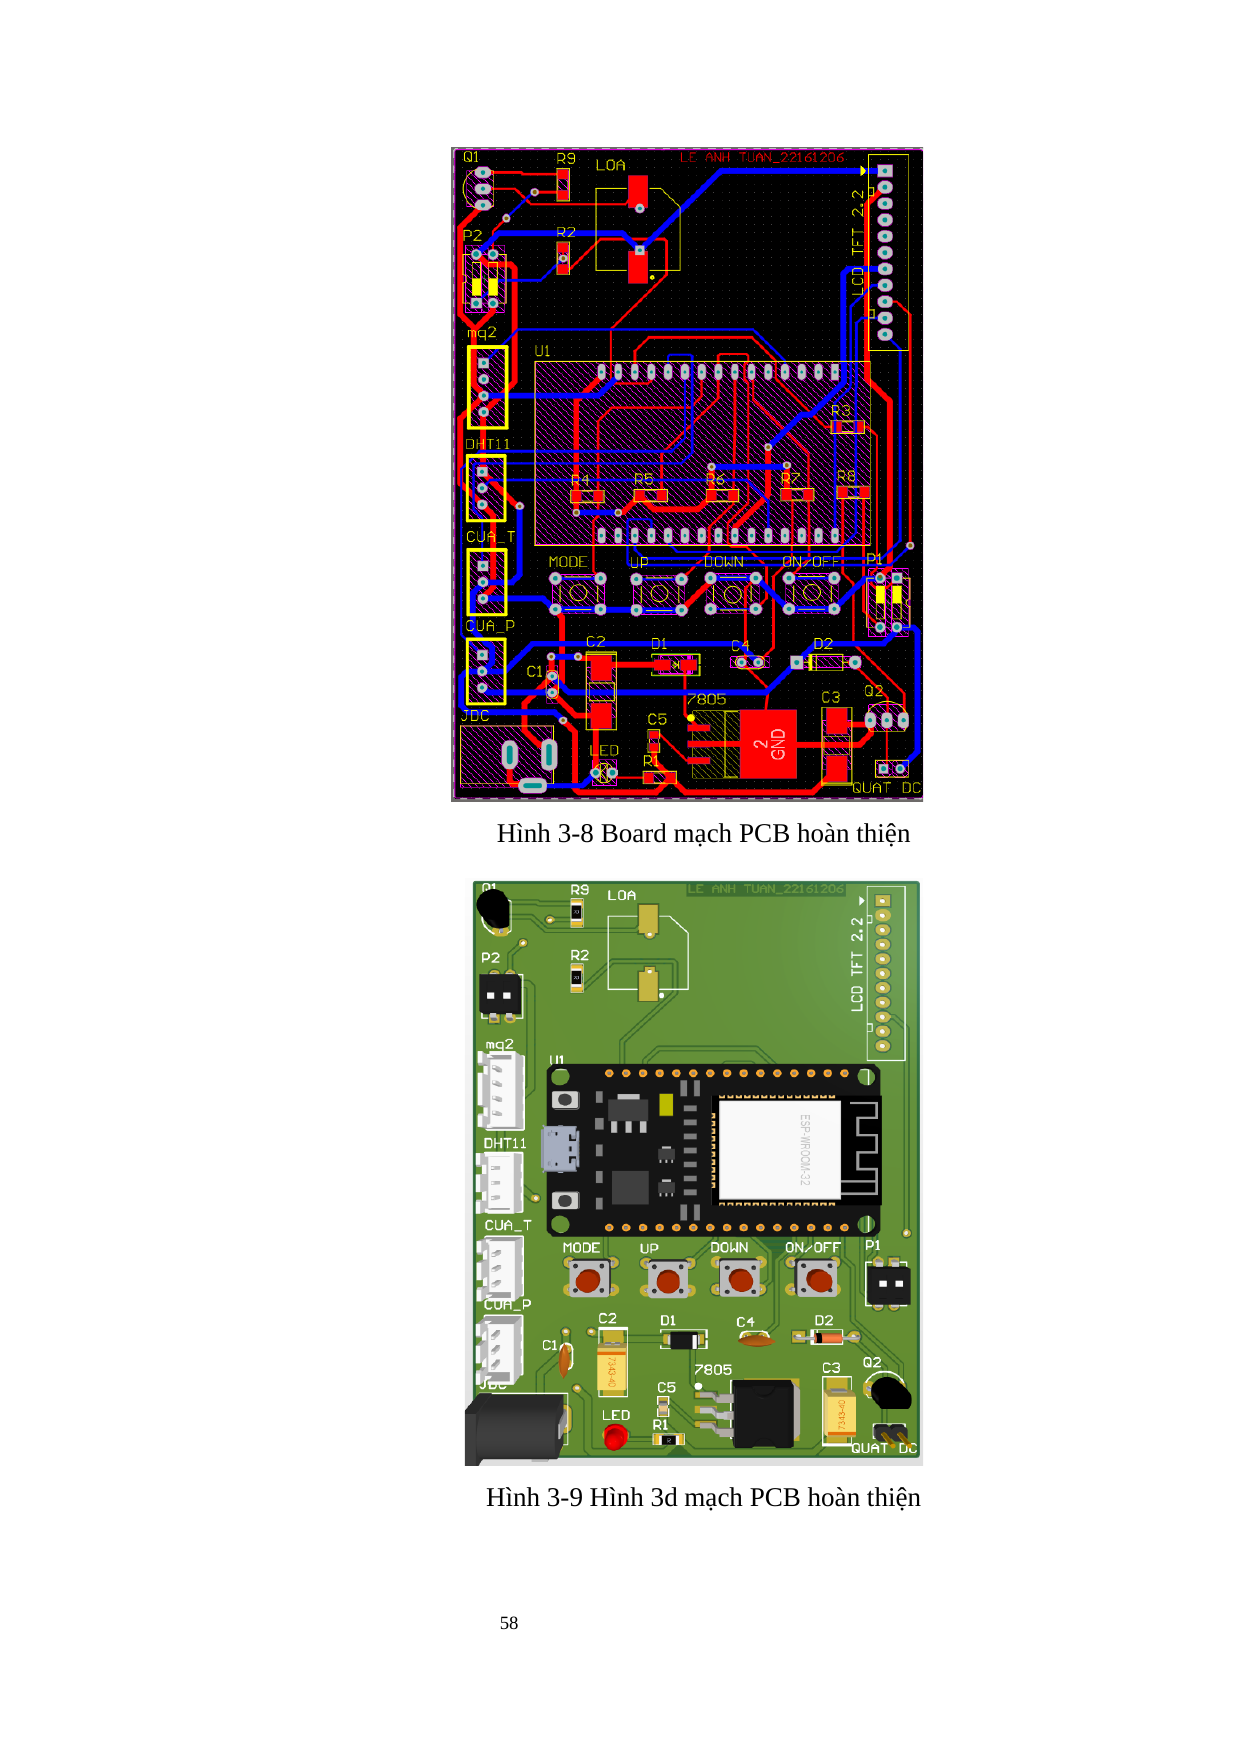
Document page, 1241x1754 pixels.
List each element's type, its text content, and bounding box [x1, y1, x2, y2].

subtitle Hình 3-8 Board mạch PCB hoàn thiện [314, 817, 1092, 849]
picture [464, 878, 924, 1466]
picture [451, 147, 924, 802]
subtitle Hình 3-9 Hình 3d mạch PCB hoàn thiện [314, 1481, 1092, 1512]
